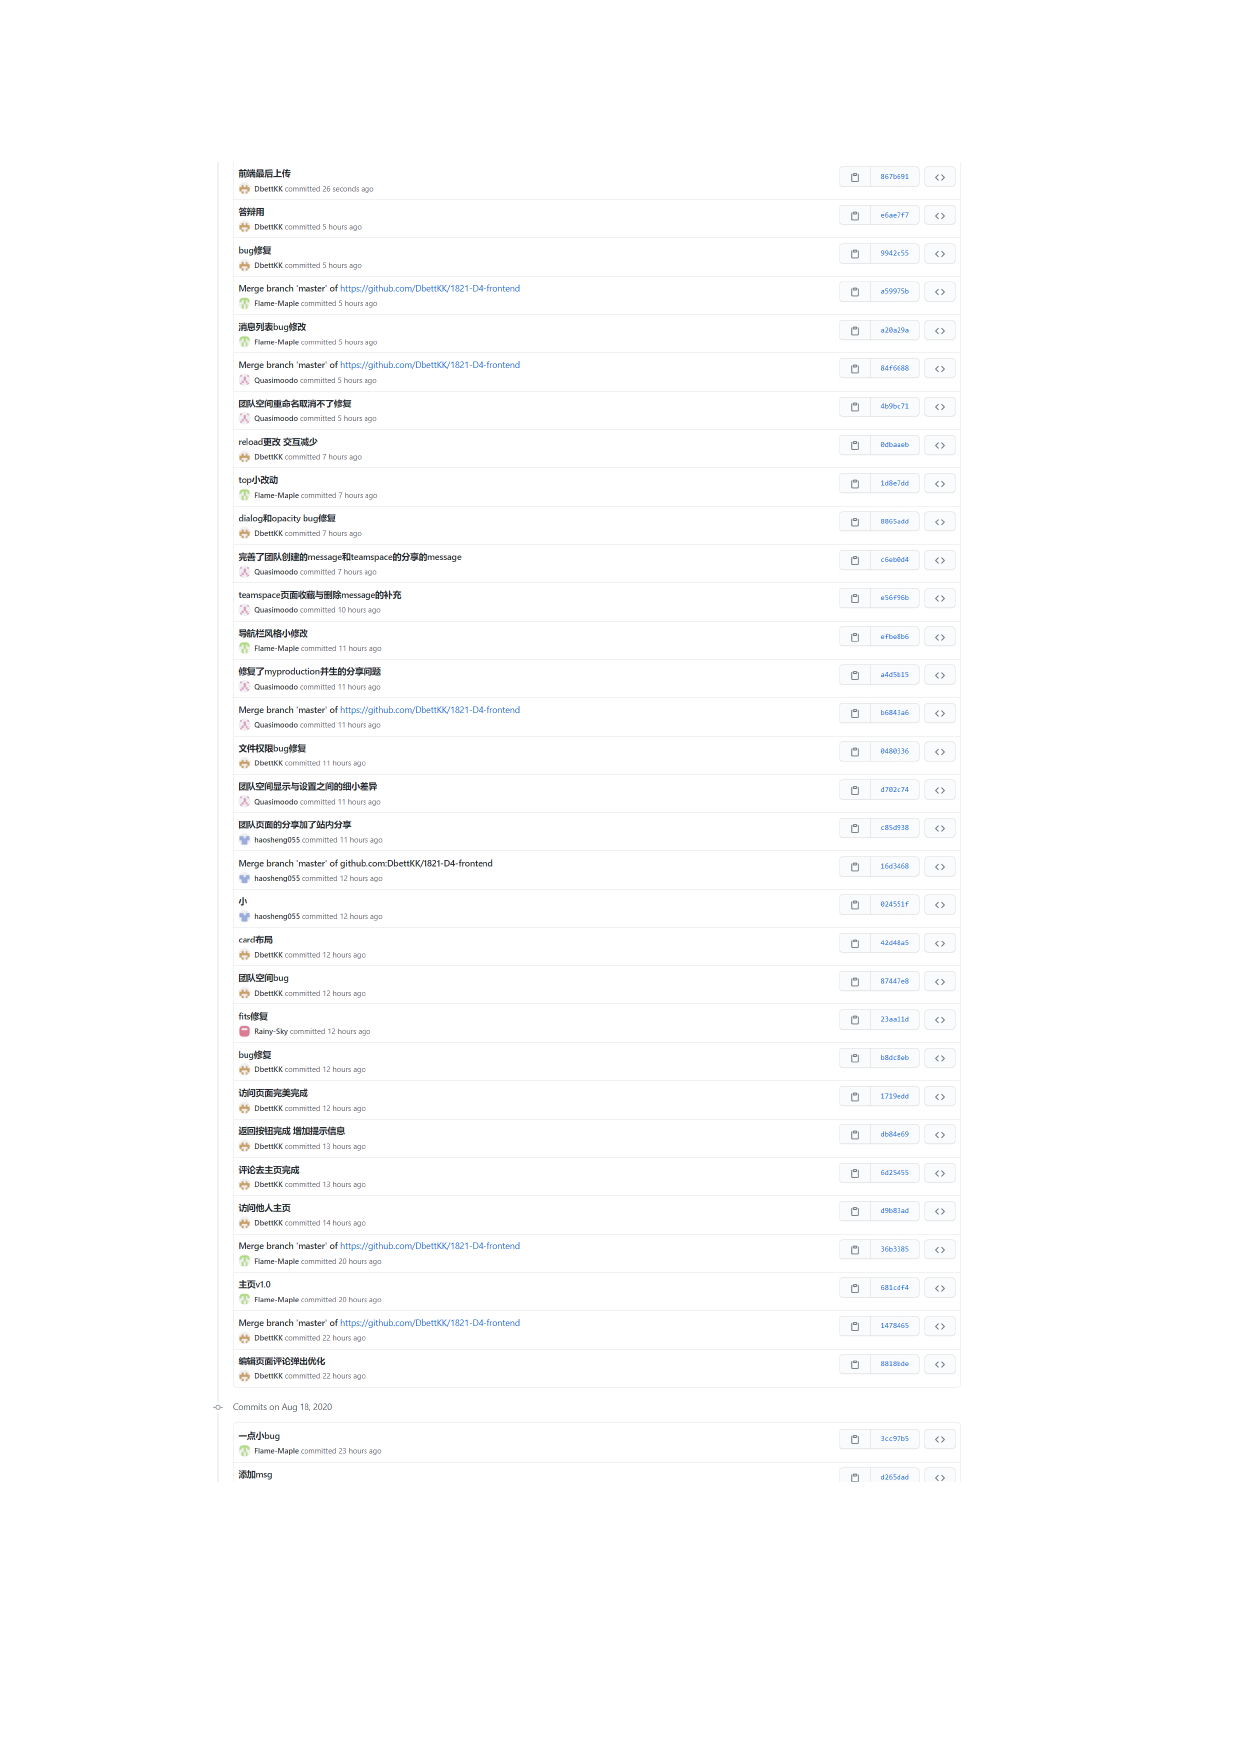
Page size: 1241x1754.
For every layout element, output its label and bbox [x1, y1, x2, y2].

picture [187, 162, 1018, 1482]
